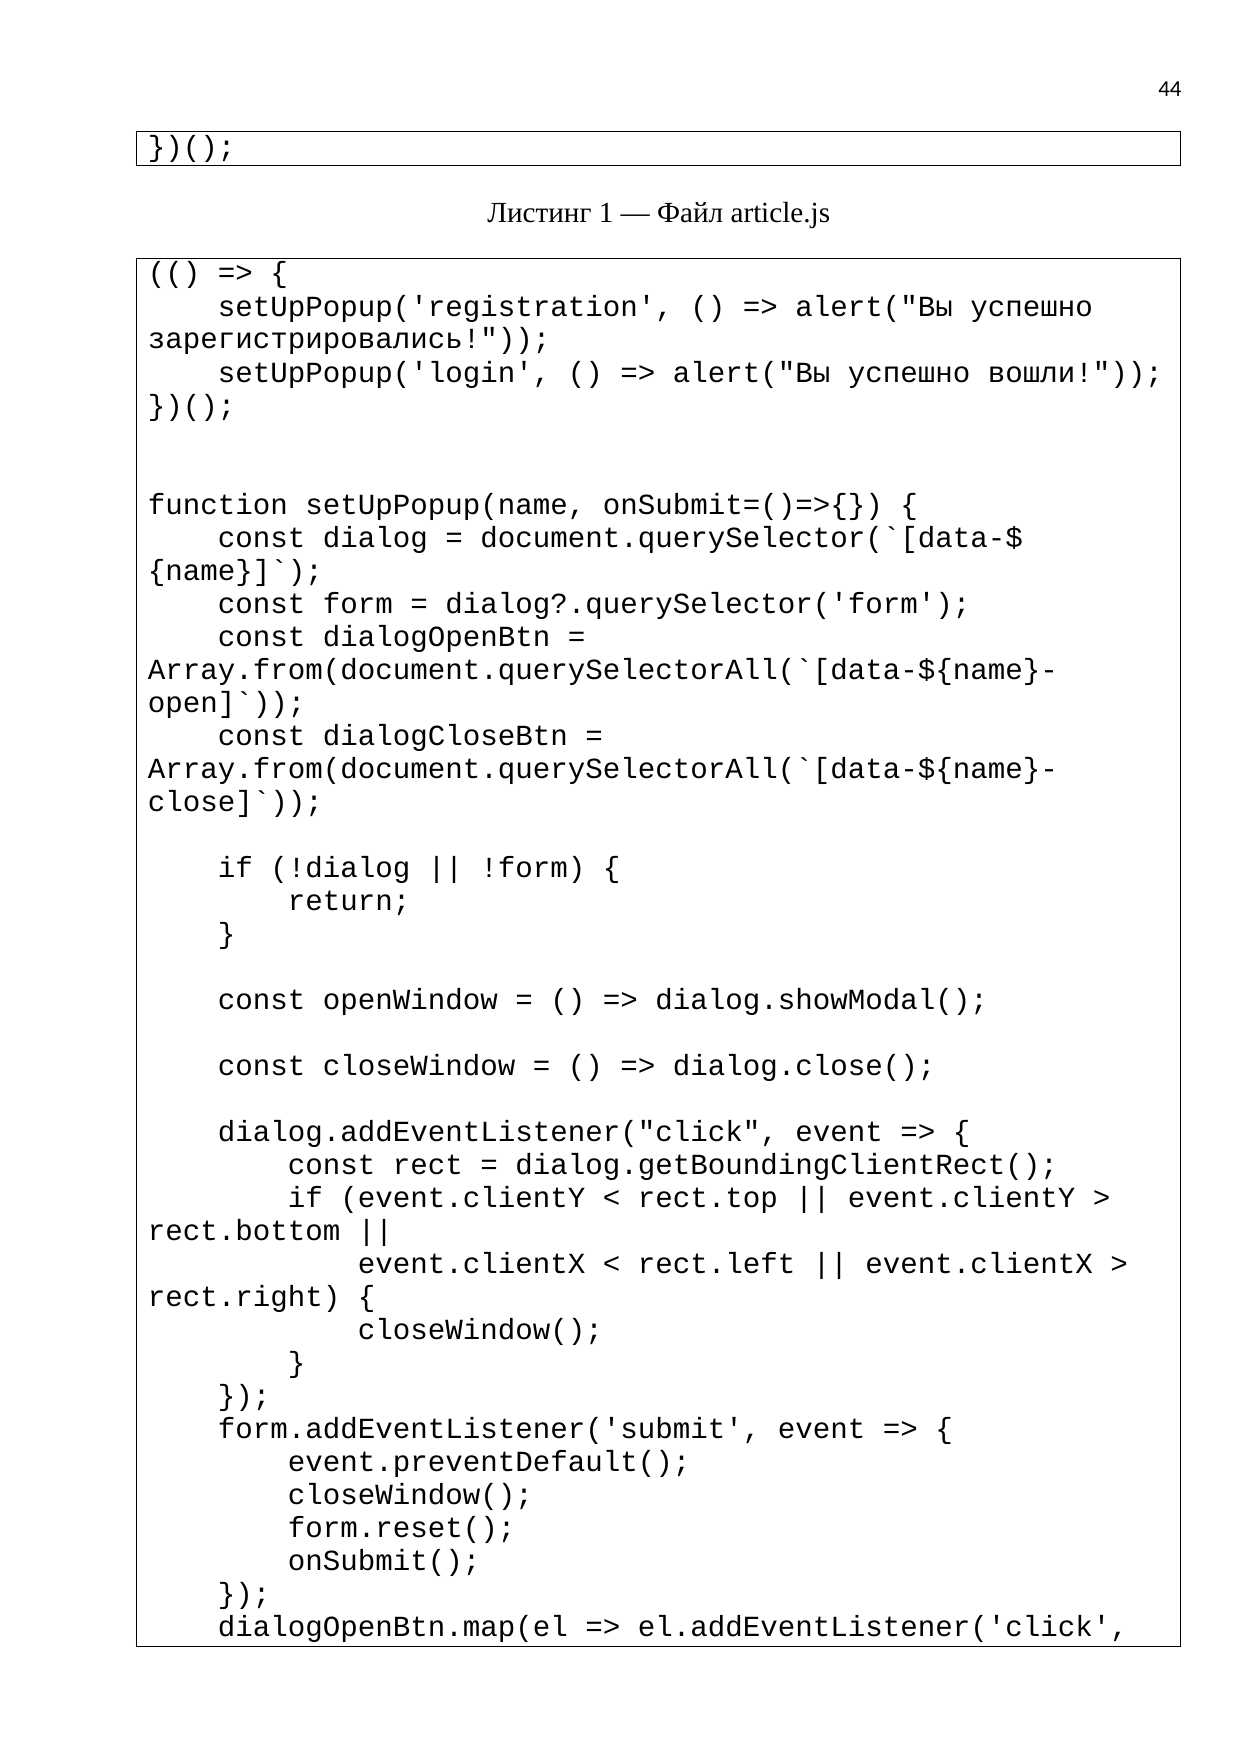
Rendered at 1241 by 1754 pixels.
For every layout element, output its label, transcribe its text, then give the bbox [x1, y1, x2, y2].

text Листинг 1 — Файл article.js [136, 195, 1181, 228]
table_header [137, 132, 1180, 165]
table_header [137, 259, 1180, 1646]
